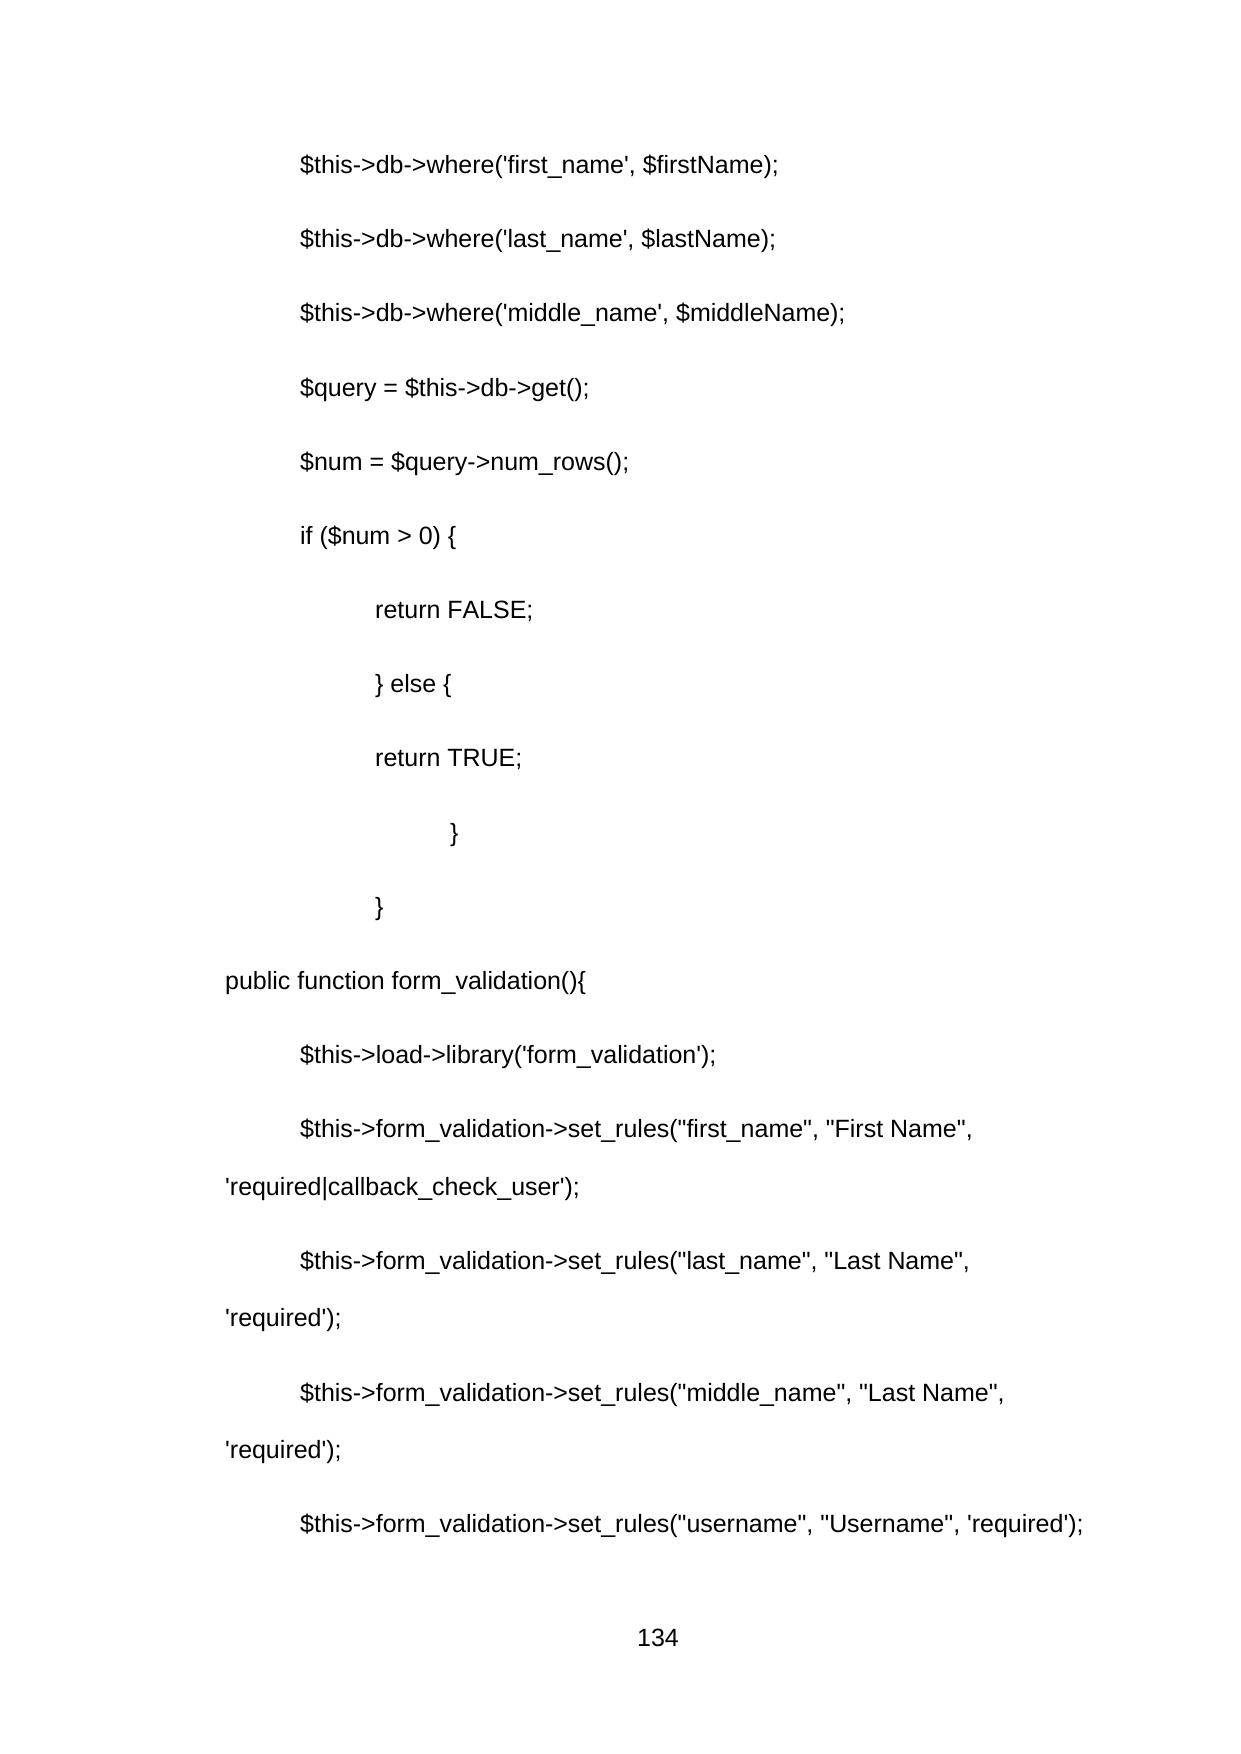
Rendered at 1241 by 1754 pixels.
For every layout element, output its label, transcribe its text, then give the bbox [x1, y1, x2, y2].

text } [225, 817, 1090, 846]
text return FALSE; [225, 595, 1090, 624]
text $this->db->where('middle_name', $middleName); [225, 298, 1090, 327]
text $query = $this->db->get(); [225, 372, 1090, 401]
text public function form_validation(){ [225, 966, 1090, 994]
text $this->form_validation->set_rules("middle_name", "Last Name", 'required'); [225, 1377, 1090, 1464]
text if ($num > 0) { [225, 521, 1090, 549]
text $this->form_validation->set_rules("last_name", "Last Name", 'required'); [225, 1246, 1090, 1332]
text $this->db->where('first_name', $firstName); [225, 150, 1090, 179]
text $this->form_validation->set_rules("username", "Username", 'required'); [225, 1509, 1090, 1538]
text $this->form_validation->set_rules("first_name", "First Name", 'required|callback_check_user'); [225, 1114, 1090, 1200]
text $this->db->where('last_name', $lastName); [225, 224, 1090, 253]
text } [225, 892, 1090, 920]
text } else { [225, 669, 1090, 698]
text $this->load->library('form_validation'); [225, 1040, 1090, 1069]
text return TRUE; [225, 743, 1090, 772]
text $num = $query->num_rows(); [225, 447, 1090, 475]
